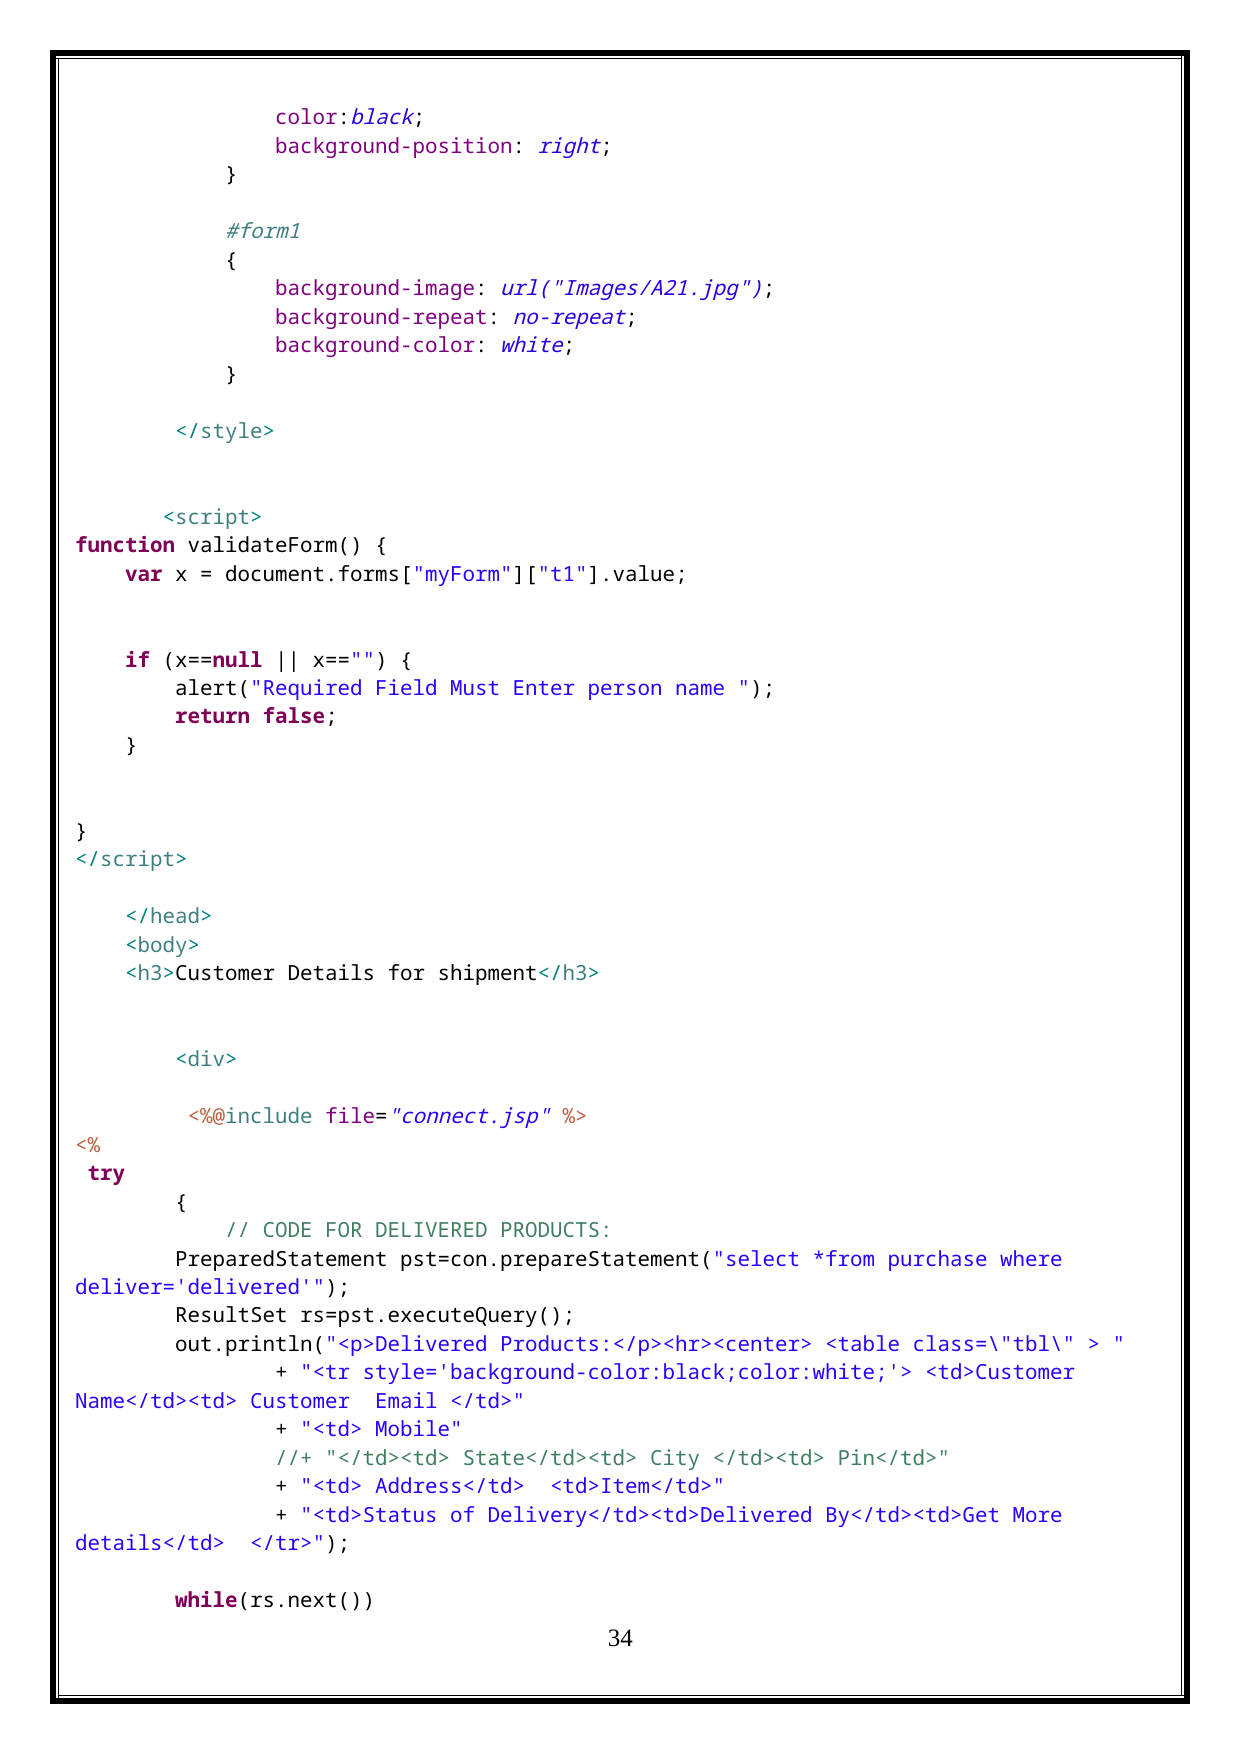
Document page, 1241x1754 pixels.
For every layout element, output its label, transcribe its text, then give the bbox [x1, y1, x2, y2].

text </style> [75, 416, 1165, 444]
text PreparedStatement pst=con.prepareStatement("select *from purchase where deliver='delivered'"); [75, 1244, 1165, 1301]
text } [75, 159, 1165, 188]
text ResultSet rs=pst.executeQuery(); [75, 1301, 1165, 1329]
text + "<td> Mobile" [75, 1414, 1165, 1443]
text { [75, 245, 1165, 273]
text </head> [75, 902, 1165, 930]
text <h3>Customer Details for shipment</h3> [75, 958, 1165, 987]
text try [75, 1158, 1165, 1187]
text <%@include file="connect.jsp" %> [75, 1102, 1165, 1130]
text while(rs.next()) [75, 1585, 1165, 1614]
text </script> [75, 844, 1165, 873]
text background-color: white; [75, 330, 1165, 359]
text <body> [75, 930, 1165, 958]
text function validateForm() { [75, 530, 1165, 559]
text alert("Required Field Must Enter person name "); [75, 673, 1165, 702]
text } [75, 730, 1165, 758]
text <script> [75, 502, 1165, 530]
text //+ "</td><td> State</td><td> City </td><td> Pin</td>" [75, 1443, 1165, 1471]
text color:black; [75, 102, 1165, 131]
text } [75, 359, 1165, 387]
text #form1 [75, 217, 1165, 245]
text if (x==null || x=="") { [75, 645, 1165, 673]
text <div> [75, 1044, 1165, 1073]
text background-position: right; [75, 131, 1165, 159]
text out.println("<p>Delivered Products:</p><hr><center> <table class=\"tbl\" > " [75, 1329, 1165, 1357]
text + "<td> Address</td> <td>Item</td>" [75, 1471, 1165, 1500]
text + "<tr style='background-color:black;color:white;'> <td>Customer Name</td><td> Customer Email </td>" [75, 1357, 1165, 1414]
text } [75, 816, 1165, 844]
text background-repeat: no-repeat; [75, 302, 1165, 330]
text { [75, 1187, 1165, 1215]
text return false; [75, 702, 1165, 730]
text var x = document.forms["myForm"]["t1"].value; [75, 559, 1165, 587]
text // CODE FOR DELIVERED PRODUCTS: [75, 1215, 1165, 1244]
text <% [75, 1130, 1165, 1158]
text background-image: url("Images/A21.jpg"); [75, 273, 1165, 302]
text + "<td>Status of Delivery</td><td>Delivered By</td><td>Get More details</td> </tr>"); [75, 1500, 1165, 1557]
